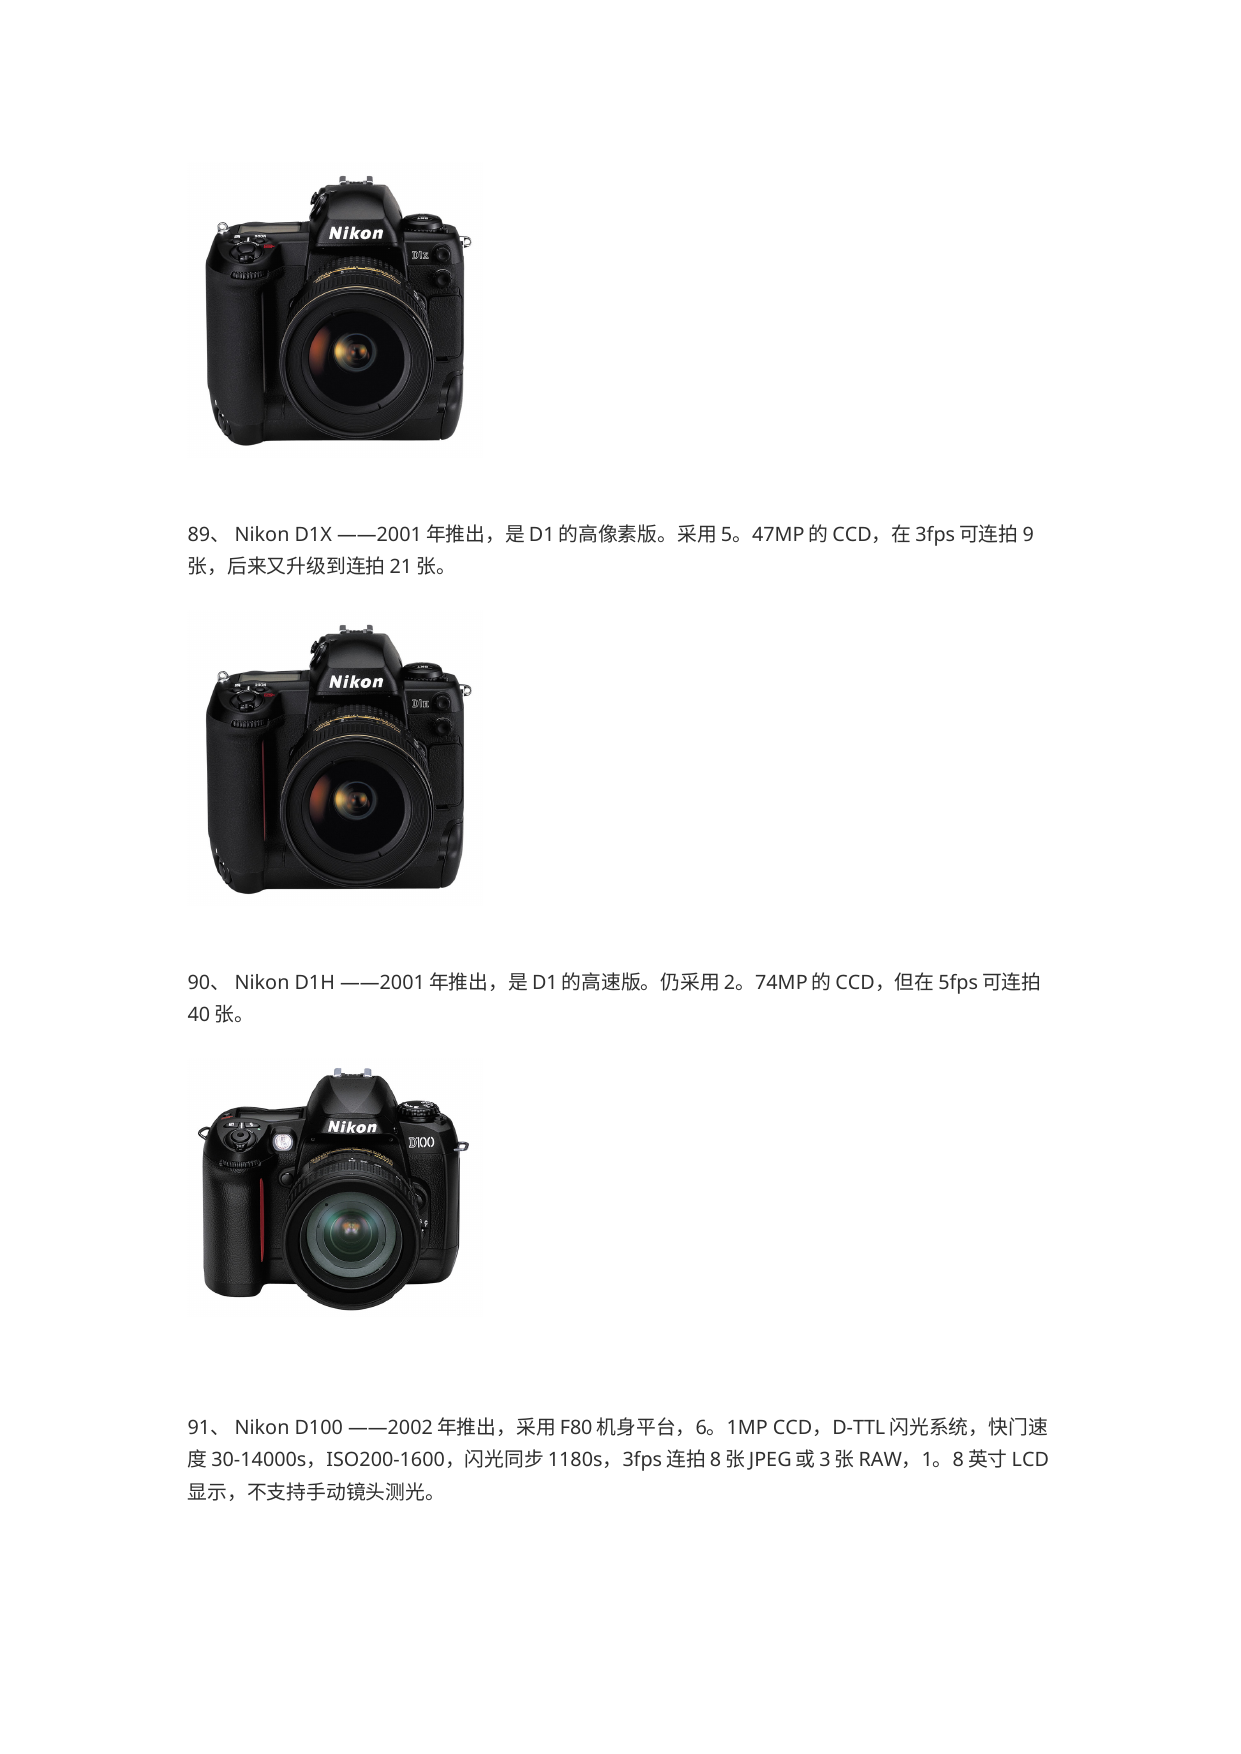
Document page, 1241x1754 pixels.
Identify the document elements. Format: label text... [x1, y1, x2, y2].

text 89、 Nikon D1X ——2001年推出，是D1的高像素版。采用5。47MP的CCD，在3fps可连拍9张，后来又升级到连拍21张。 [187, 516, 1053, 581]
picture [187, 162, 483, 458]
picture [187, 1058, 483, 1317]
text 91、 Nikon D100 ——2002年推出，采用F80机身平台，6。1MP CCD，D-TTL闪光系统，快门速度30-14000s，ISO200-1600，闪光同步1180s，3fps连拍8张JPEG或3张RAW，1。8英寸LCD显示，不支持手动镜头测光。 [187, 1409, 1053, 1507]
picture [187, 610, 483, 906]
text 90、 Nikon D1H ——2001年推出，是D1的高速版。仍采用2。74MP的CCD，但在5fps可连拍40张。 [187, 964, 1053, 1029]
